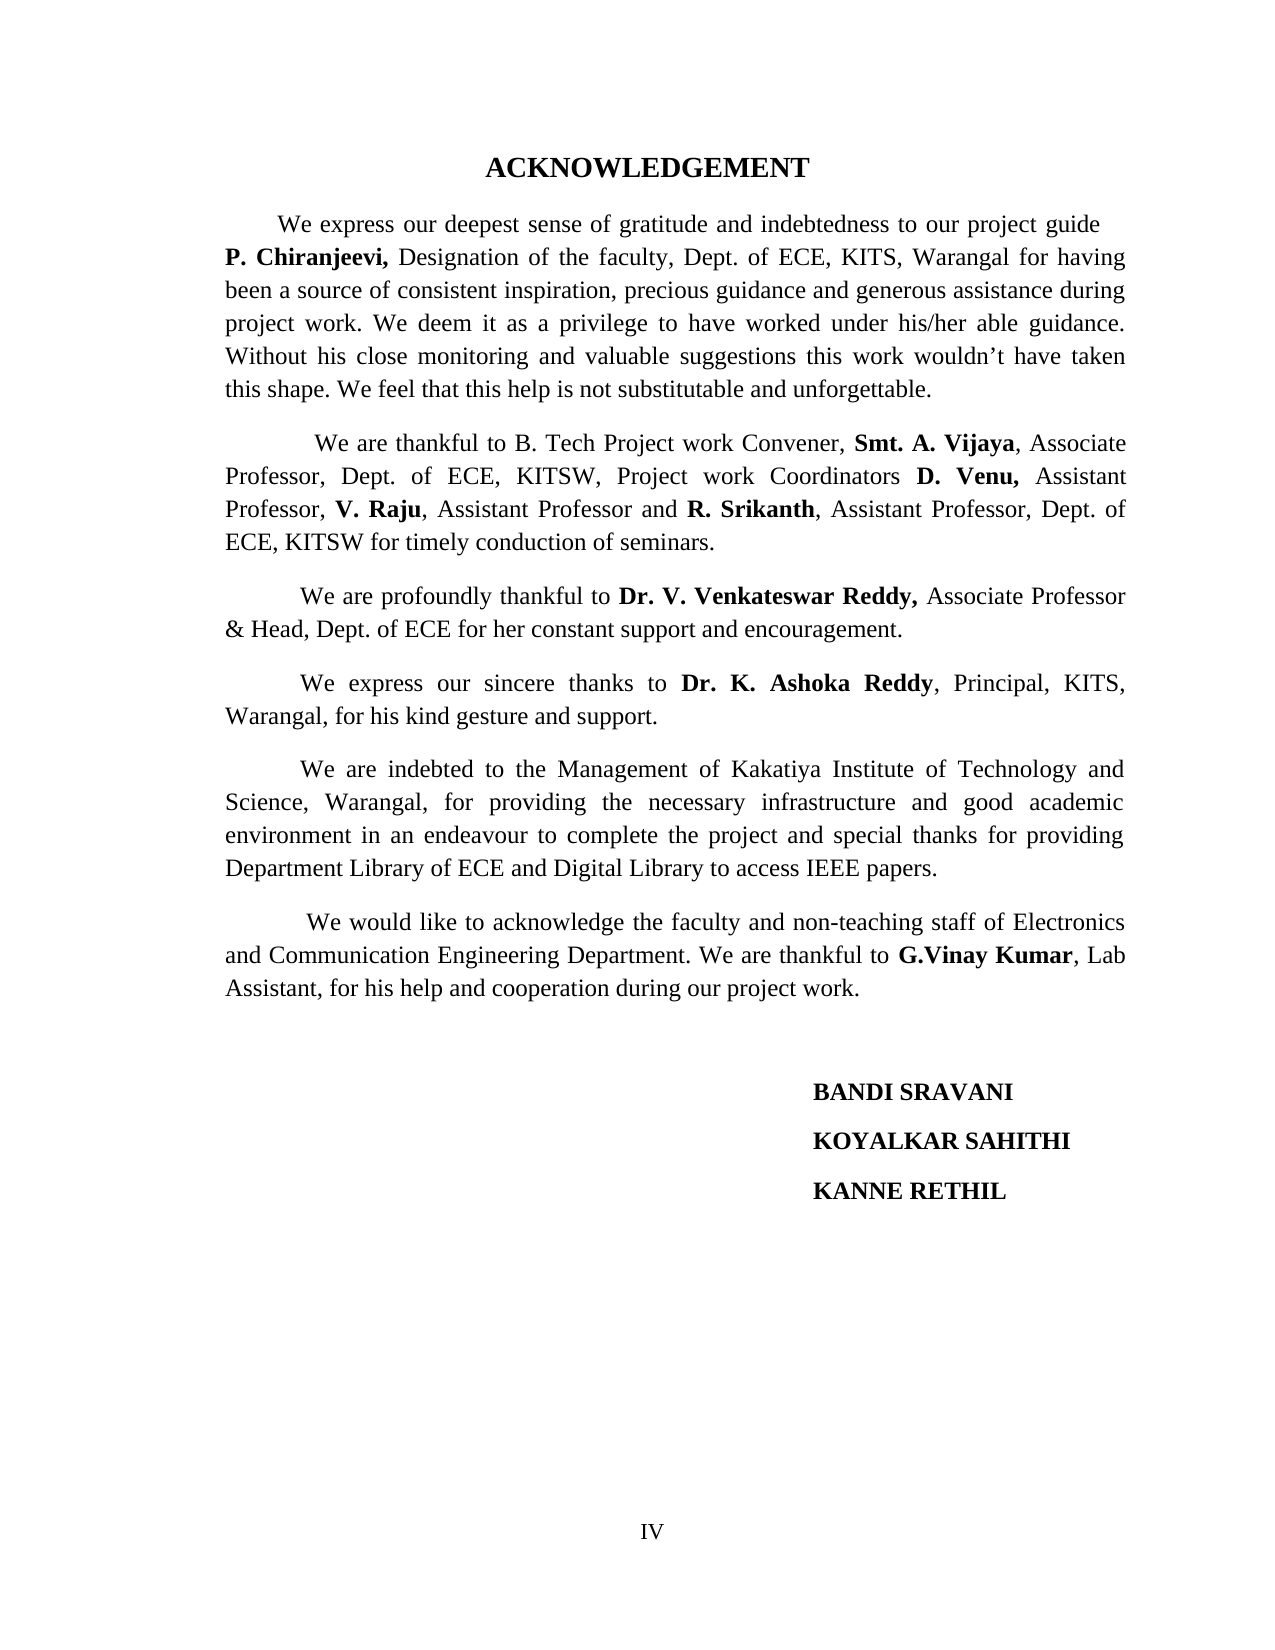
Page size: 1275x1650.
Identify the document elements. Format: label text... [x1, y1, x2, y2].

text We are indebted to the Management of Kakatiya Institute of Technology and Science, Warangal, for providing the necessary infrastructure and good academic environment in an endeavour to complete the project and special thanks for providing Department Library of ECE and Digital Library to access IEEE papers. [225, 754, 1125, 882]
text P. Chiranjeevi, Designation of the faculty, Dept. of ECE, KITS, Warangal for having been a source of consistent inspiration, precious guidance and generous assistance during project work. We deem it as a privilege to have worked under his/her able guidance. Without his close monitoring and valuable suggestions this work wouldn’t have taken this shape. We feel that this help is not substitutable and unforgettable. [225, 242, 1126, 403]
text We are thankful to B. Tech Project work Convener, Smt. A. Vijaya, Associate Professor, Dept. of ECE, KITSW, Project work Coordinators D. Venu, Assistant Professor, V. Raju, Assistant Professor and R. Srikanth, Assistant Professor, Dept. of ECE, KITSW for timely conduction of seminars. [225, 428, 1126, 556]
subtitle BANDI SRAVANI KOYALKAR SAHITHI KANNE RETHIL [813, 1077, 1127, 1205]
text We express our sincere thanks to Dr. K. Ashoka Reddy, Principal, KITS, Warangal, for his kind gesture and support. [225, 668, 1126, 730]
text We express our deepest sense of gratitude and indebtedness to our project guide [177, 209, 1127, 238]
text We would like to acknowledge the faculty and non-teaching staff of Electronics and Communication Engineering Department. We are thankful to G.Vinay Kumar, Lab Assistant, for his help and cooperation during our project work. [225, 907, 1126, 1002]
subtitle ACKNOWLEDGEMENT [223, 150, 1071, 184]
text We are profoundly thankful to Dr. V. Venkateswar Reddy, Associate Professor & Head, Dept. of ECE for her constant support and encouragement. [225, 581, 1126, 643]
